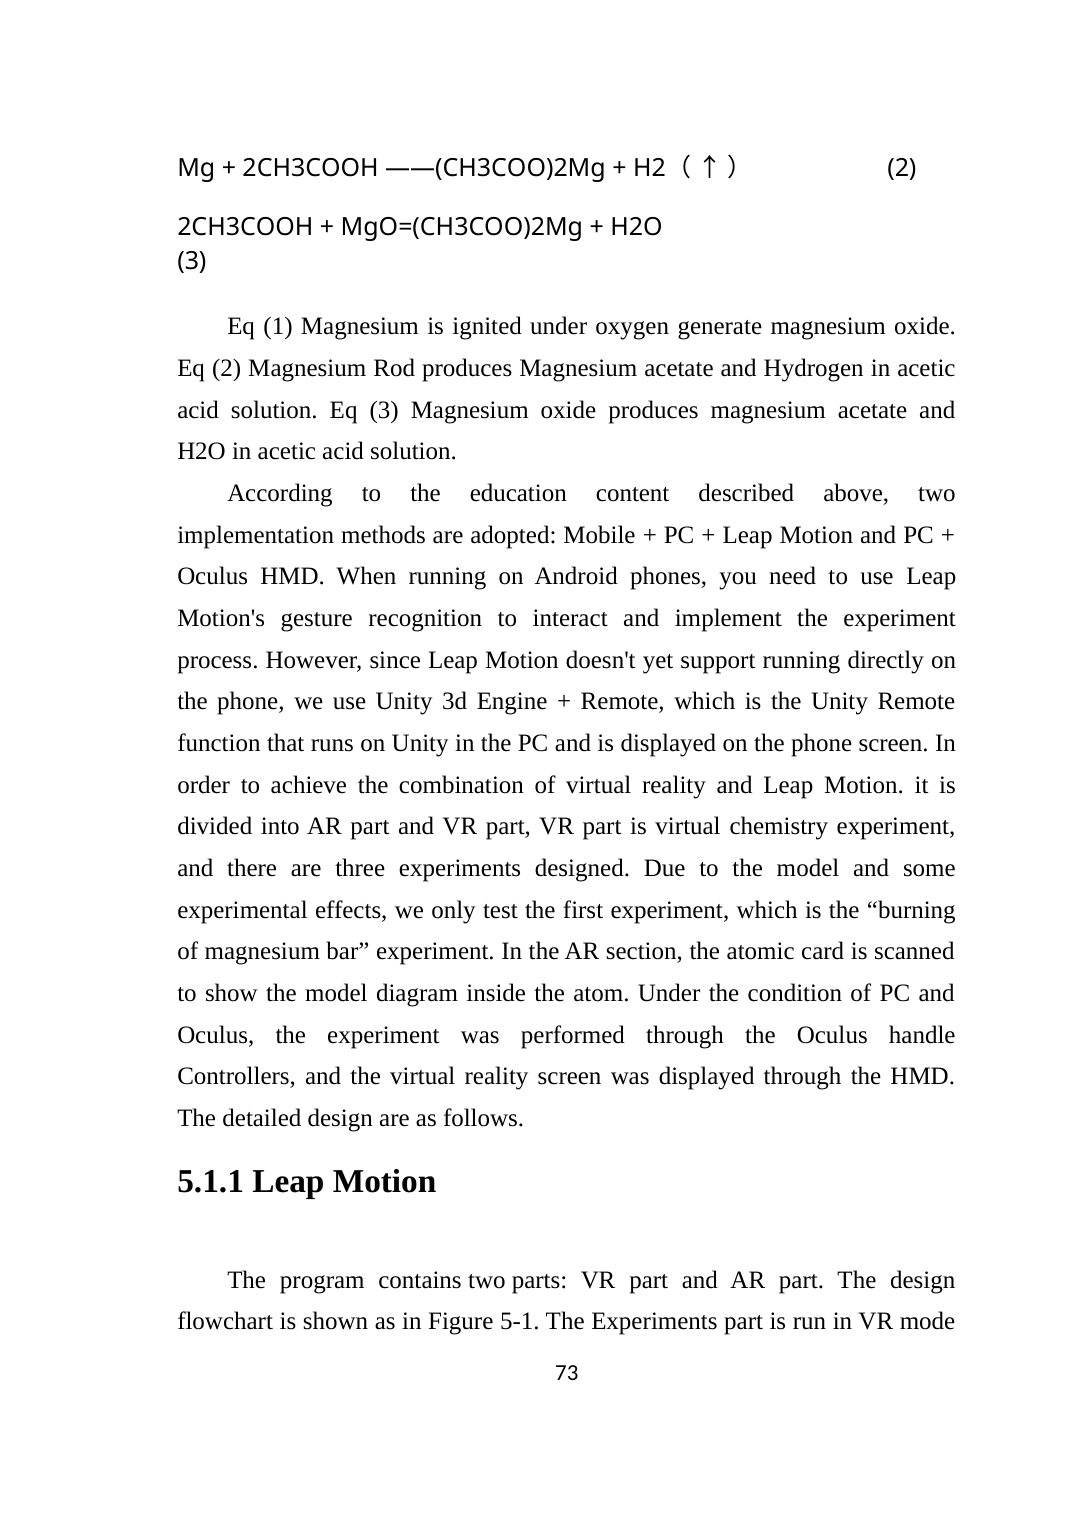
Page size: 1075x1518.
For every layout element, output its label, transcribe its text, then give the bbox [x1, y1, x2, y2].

text 2CH3COOH + MgO=(CH3COO)2Mg + H2O (3) [177, 208, 956, 276]
text According to the education content described above, two implementation methods are adopted: Mobile + PC + Leap Motion and PC + Oculus HMD. When running on Android phones, you need to use Leap Motion's gesture recognition to interact and implement the experiment process. However, since Leap Motion doesn't yet support running directly on the phone, we use Unity 3d Engine + Remote, which is the Unity Remote function that runs on Unity in the PC and is displayed on the phone screen. In order to achieve the combination of virtual reality and Leap Motion. it is divided into AR part and VR part, VR part is virtual chemistry experiment, and there are three experiments designed. Due to the model and some experimental effects, we only test the first experiment, which is the “burning of magnesium bar” experiment. In the AR section, the atomic card is scanned to show the model diagram inside the atom. Under the condition of PC and Oculus, the experiment was performed through the Oculus handle Controllers, and the virtual reality screen was displayed through the HMD. The detailed design are as follows. [177, 468, 956, 1135]
text Eq (1) Magnesium is ignited under oxygen generate magnesium oxide. Eq (2) Magnesium Rod produces Magnesium acetate and Hydrogen in acetic acid solution. Eq (3) Magnesium oxide produces magnesium acetate and H2O in acetic acid solution. [177, 301, 956, 468]
text 5.1.1 Leap Motion [177, 1162, 956, 1200]
text Mg + 2CH3COOH ——(CH3COO)2Mg + H2（ ↑ ） (2) [177, 147, 956, 183]
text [177, 1255, 956, 1338]
